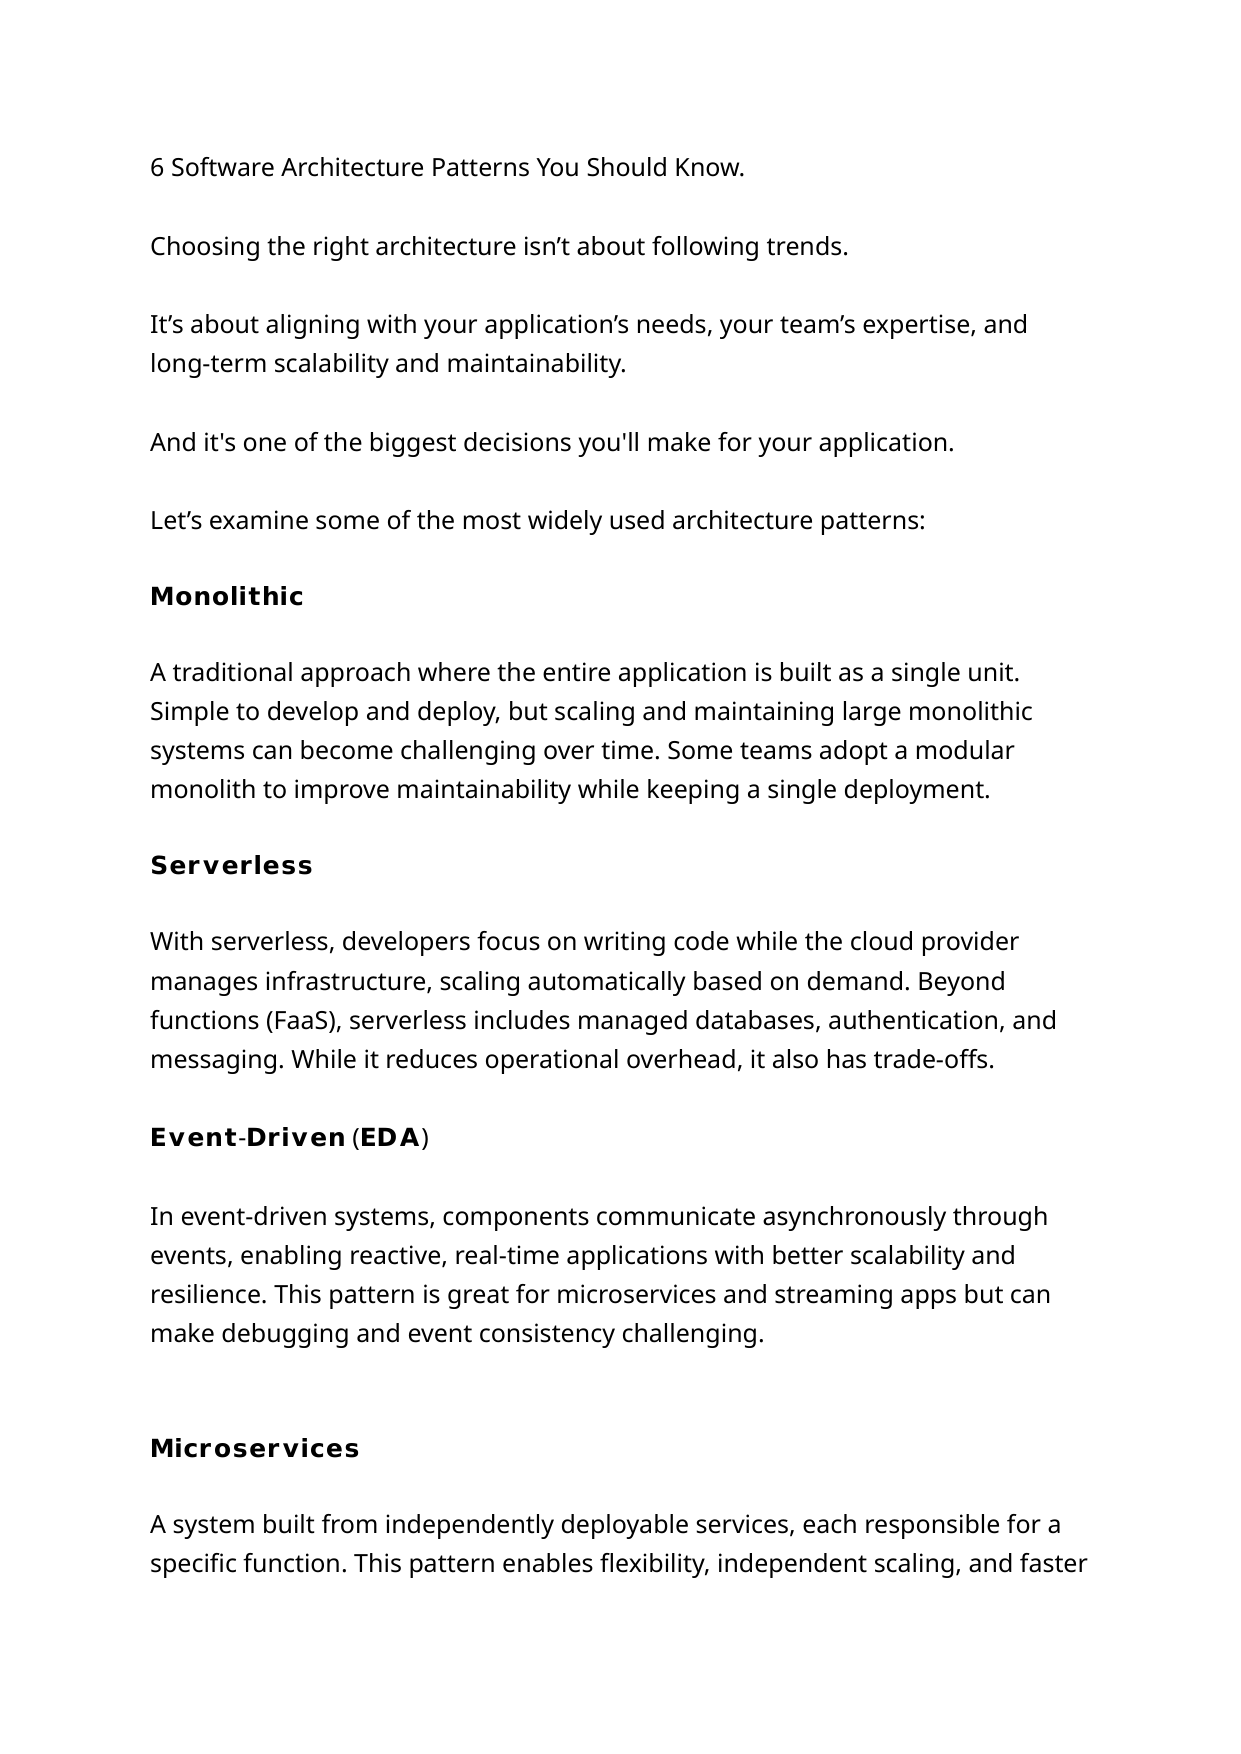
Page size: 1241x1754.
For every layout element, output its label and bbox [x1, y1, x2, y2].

text [150, 150, 1090, 1580]
